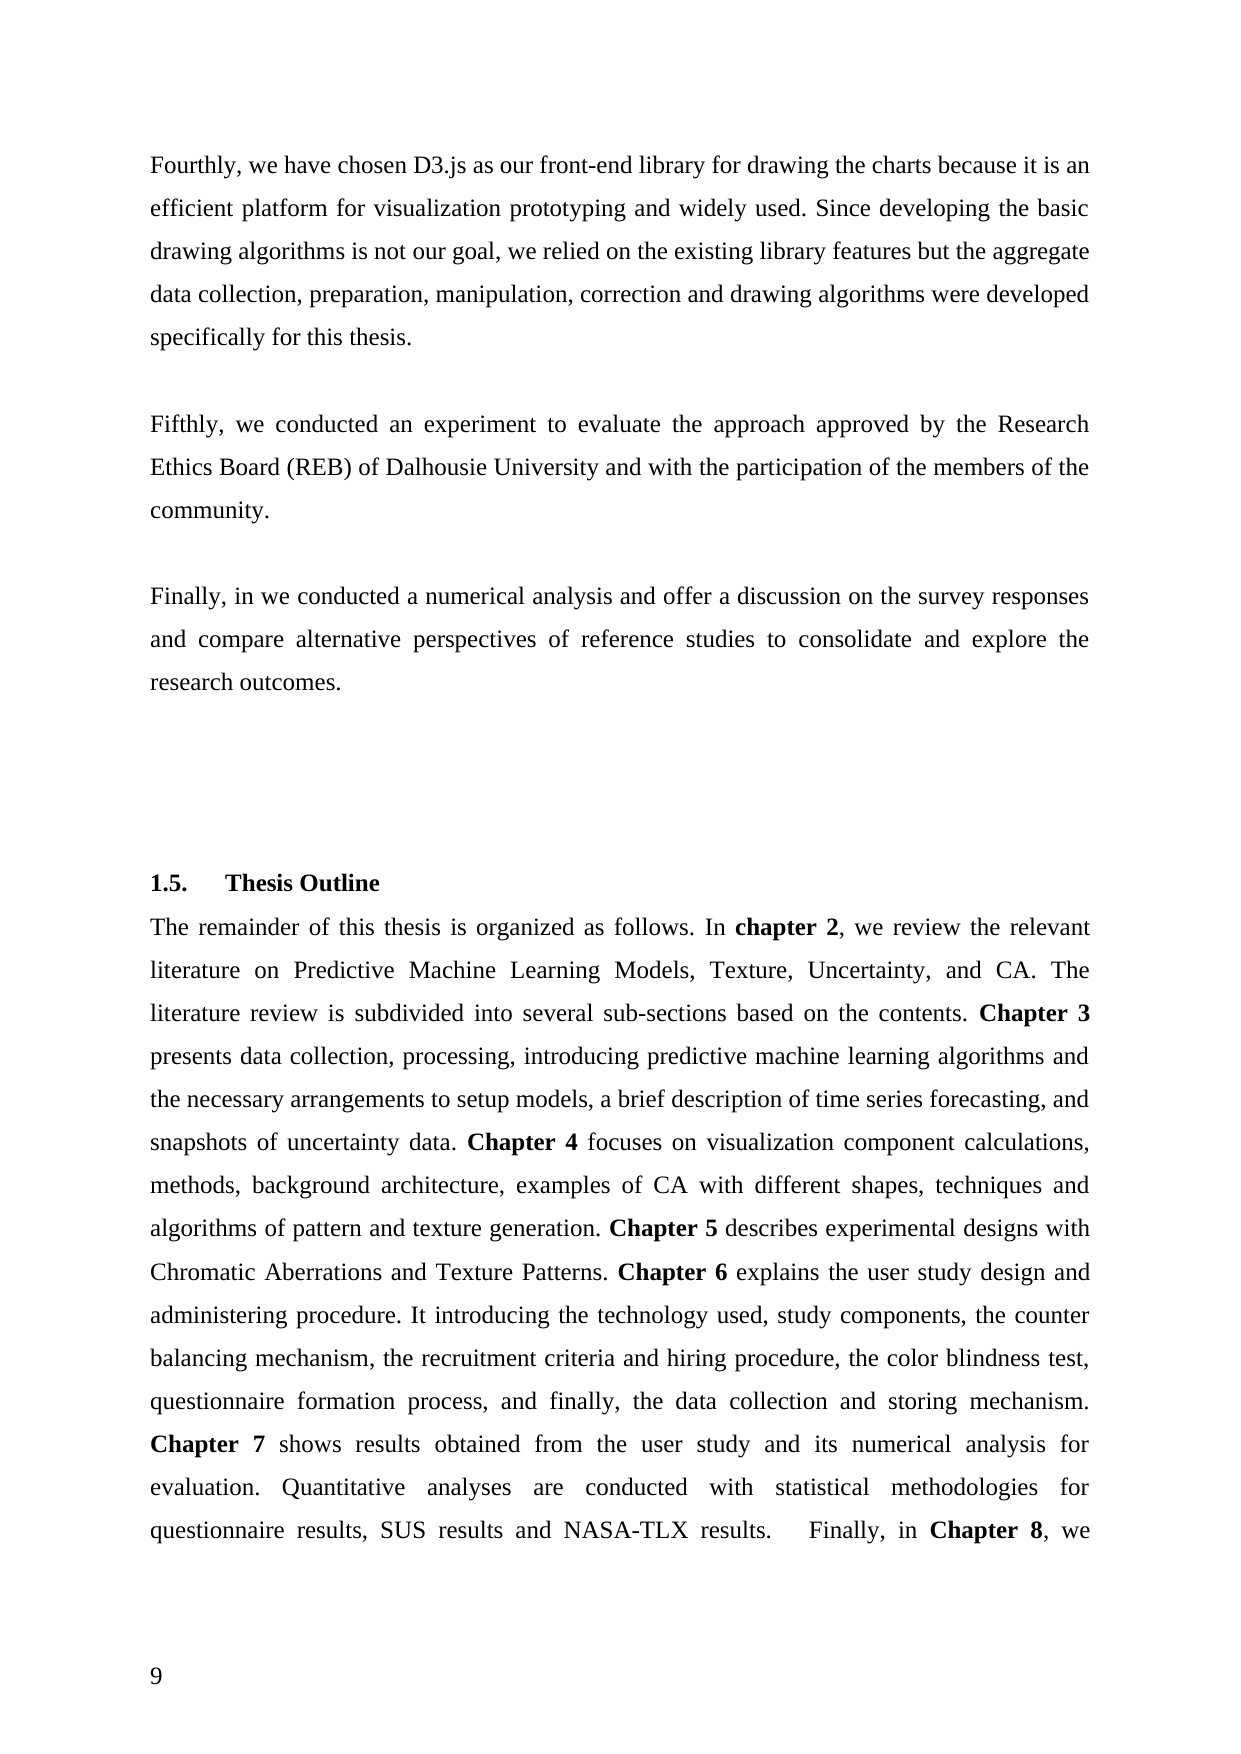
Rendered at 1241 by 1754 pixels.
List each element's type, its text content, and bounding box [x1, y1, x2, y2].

text Thirdly, having the data generation component in python, we needed to write APIs to connect and pull the data when drawing the charts. Since the model training and data generation for all countries are long running processes, we precompiled the models to generate the data and stored the data into json files so that they can be input readily and sent back to the client on demand. [150, 279, 1090, 481]
text 1.5. Thesis Outline [380, 1257, 1090, 1285]
text Fourthly, we have chosen D3.js as our front-end library for drawing the charts because it is an efficient platform for visualization prototyping and widely used. Since developing the basic drawing algorithms is not our goal, we relied on the existing library features but the aggregate data collection, preparation, manipulation, correction and drawing algorithms were developed specifically for this thesis. [150, 538, 1090, 739]
text Finally, in we conducted a numerical analysis and offer a discussion on the survey responses and compare alternative perspectives of reference studies to consolidate and explore the research outcomes. [150, 969, 1090, 1084]
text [150, 1300, 1090, 1587]
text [150, 150, 1090, 222]
text Fifthly, we conducted an experiment to evaluate the approach approved by the Research Ethics Board (REB) of Dalhousie University and with the participation of the members of the community. [150, 797, 1090, 912]
